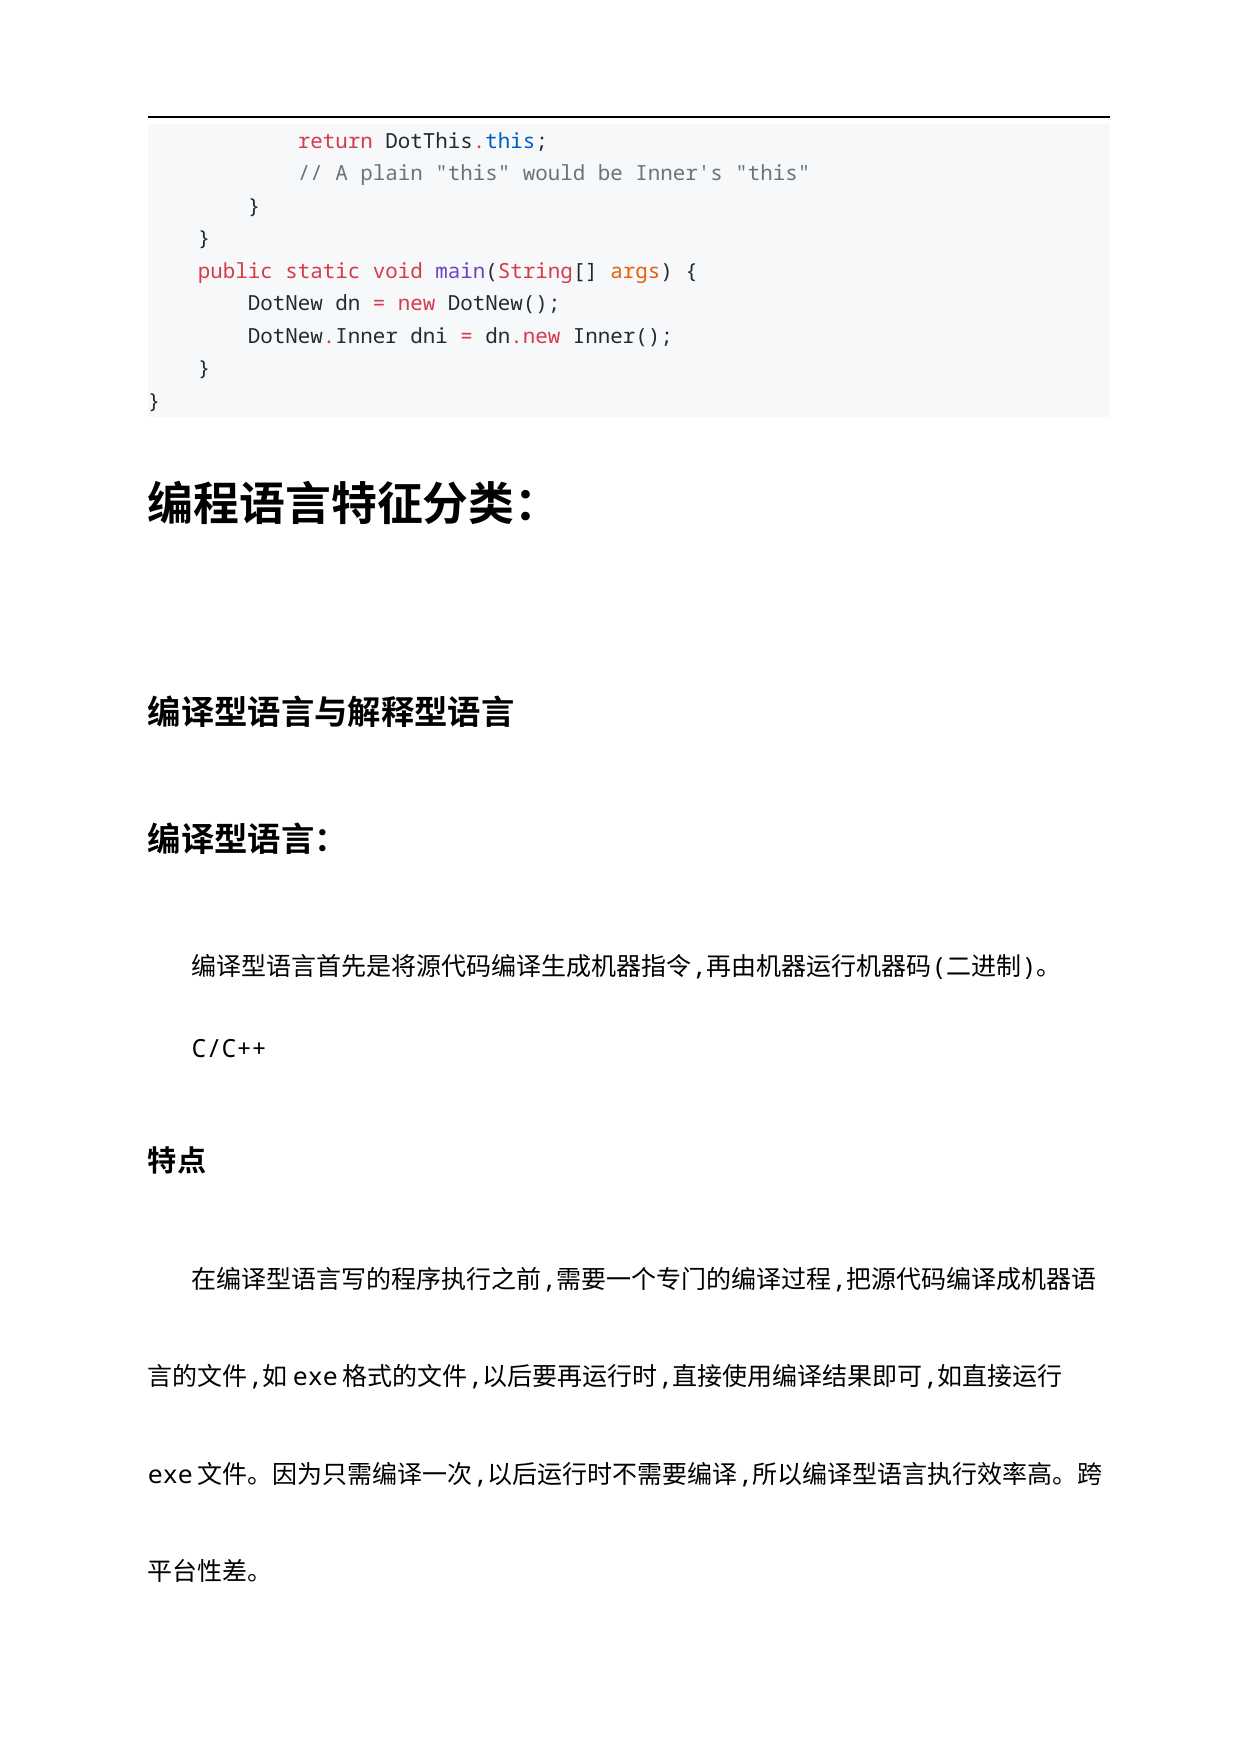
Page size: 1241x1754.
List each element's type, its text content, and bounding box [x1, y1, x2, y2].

subtitle 特点 [148, 1126, 1110, 1191]
text public static void main(String[] args) { [148, 254, 1110, 287]
text } [148, 222, 1110, 254]
text C/C++ [148, 1015, 1110, 1080]
text 在编译型语言写的程序执行之前,需要一个专门的编译过程,把源代码编译成机器语言的文件,如exe格式的文件,以后要再运行时,直接使用编译结果即可,如直接运行exe文件。因为只需编译一次,以后运行时不需要编译,所以编译型语言执行效率高。跨平台性差。 [148, 1245, 1110, 1602]
text } [148, 189, 1110, 222]
subtitle 编译型语言： [148, 804, 1110, 869]
text 编译型语言首先是将源代码编译生成机器指令,再由机器运行机器码(二进制)。 [148, 932, 1110, 997]
text DotNew.Inner dni = dn.new Inner(); [148, 319, 1110, 352]
text return DotThis.this; [148, 124, 1110, 157]
subtitle 编译型语言与解释型语言 [148, 677, 1110, 742]
text } [148, 384, 1110, 417]
text } [148, 352, 1110, 384]
subtitle 编程语言特征分类： [148, 452, 1110, 549]
text DotNew dn = new DotNew(); [148, 287, 1110, 319]
text // A plain "this" would be Inner's "this" [148, 157, 1110, 189]
